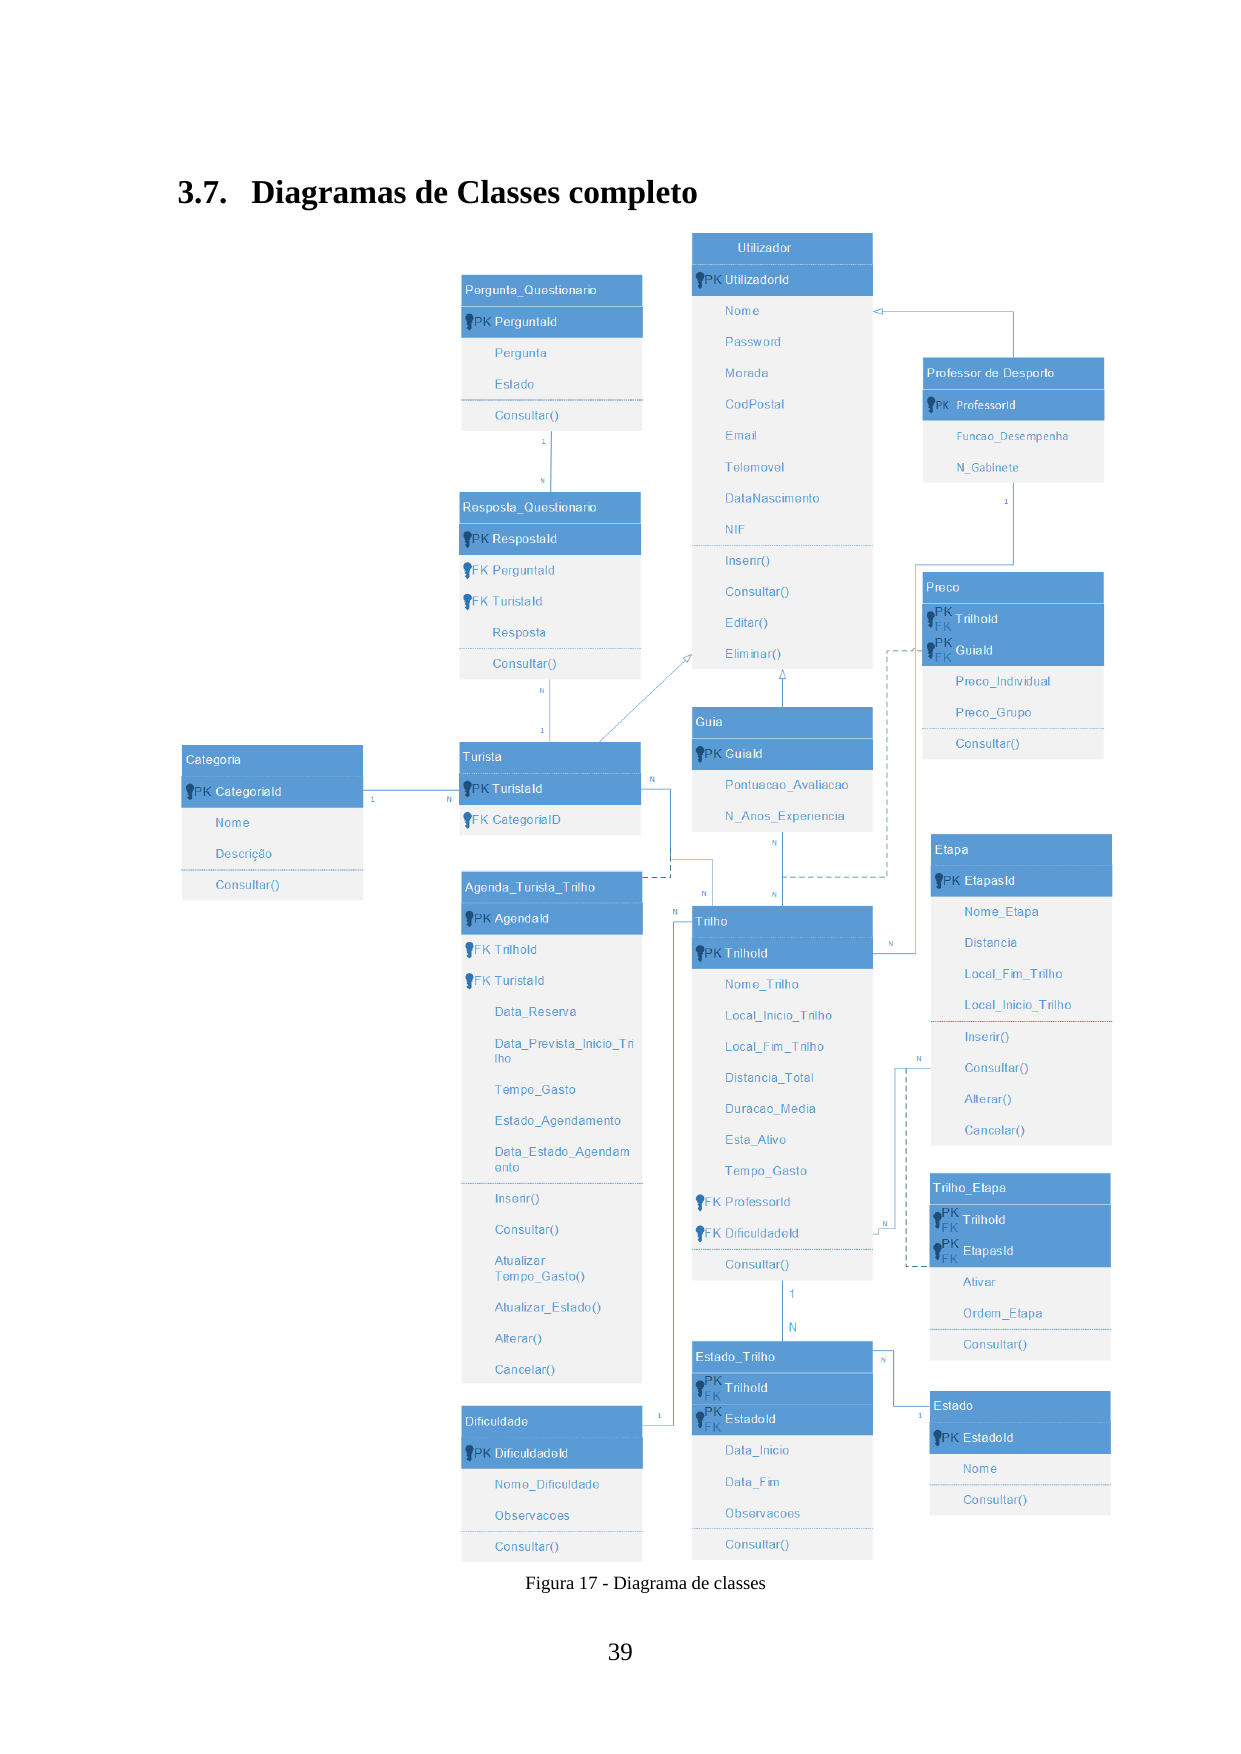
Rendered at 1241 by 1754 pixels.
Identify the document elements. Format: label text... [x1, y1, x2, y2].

picture [178, 231, 1113, 1563]
subtitle Diagramas de Classes completo [177, 173, 1063, 211]
